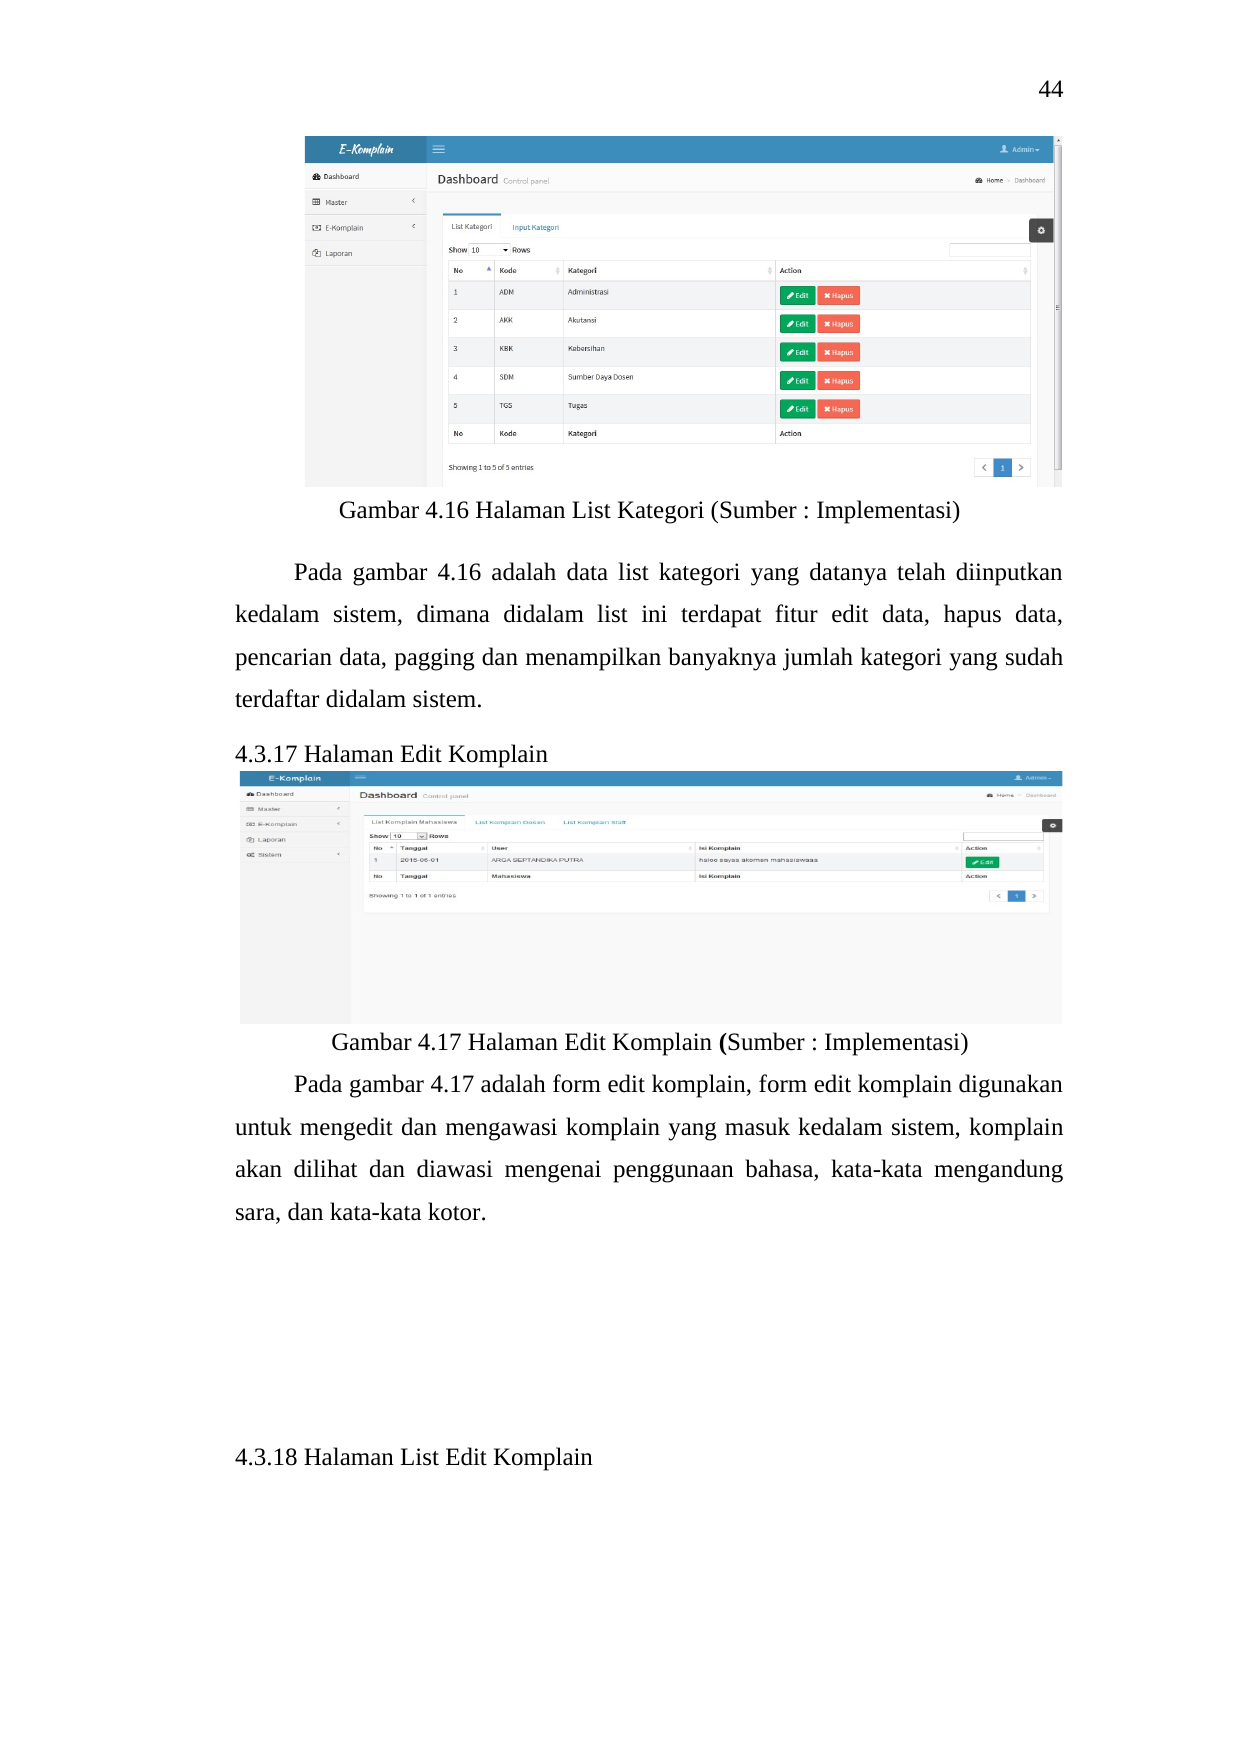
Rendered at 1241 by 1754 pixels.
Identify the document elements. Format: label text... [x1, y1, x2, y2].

text Pada gambar 4.17 adalah form edit komplain, form edit komplain digunakan untuk mengedit dan mengawasi komplain yang masuk kedalam sistem, komplain akan dilihat dan diawasi mengenai penggunaan bahasa, kata-kata mengandung sara, dan kata-kata kotor. [235, 1069, 1064, 1226]
text Pada gambar 4.16 adalah data list kategori yang datanya telah diinputkan kedalam sistem, dimana didalam list ini terdapat fitur edit data, hapus data, pencarian data, pagging dan menampilkan banyaknya jumlah kategori yang sudah terdaftar didalam sistem. [235, 557, 1064, 713]
picture [304, 136, 1062, 487]
text 4.3.17 Halaman Edit Komplain [235, 739, 1064, 768]
text 4.3.18 Halaman List Edit Komplain [235, 1442, 1064, 1471]
text Gambar 4.17 Halaman Edit Komplain (Sumber : Implementasi) [256, 1027, 1043, 1056]
picture [239, 771, 1063, 1024]
text Gambar 4.16 Halaman List Kategori (Sumber : Implementasi) [256, 495, 1043, 524]
